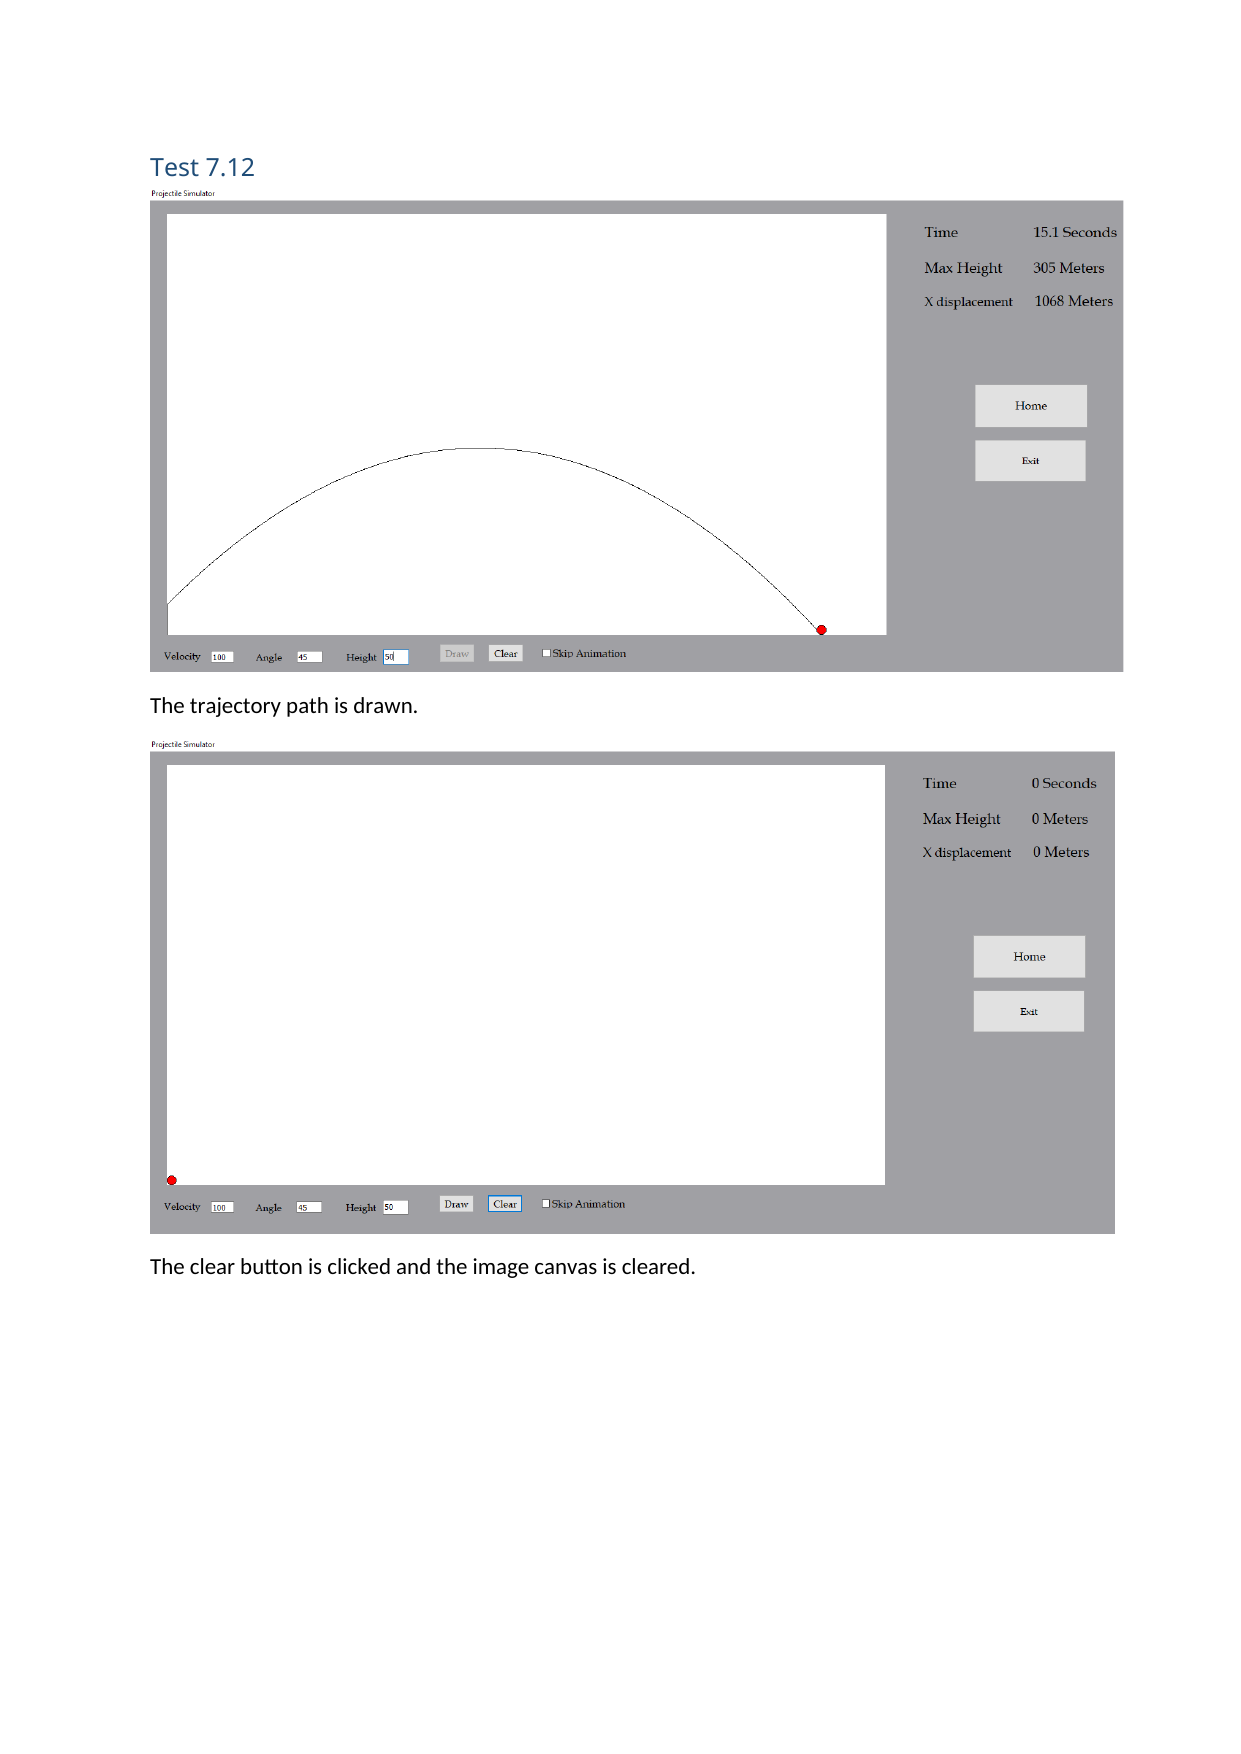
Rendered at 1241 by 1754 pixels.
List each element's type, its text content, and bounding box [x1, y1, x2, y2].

text The trajectory path is drawn. [150, 691, 1090, 719]
picture [150, 186, 1124, 672]
text The clear button is clicked and the image canvas is cleared. [150, 1252, 1090, 1280]
picture [150, 737, 1115, 1234]
subtitle Test 7.12 [150, 150, 1090, 184]
